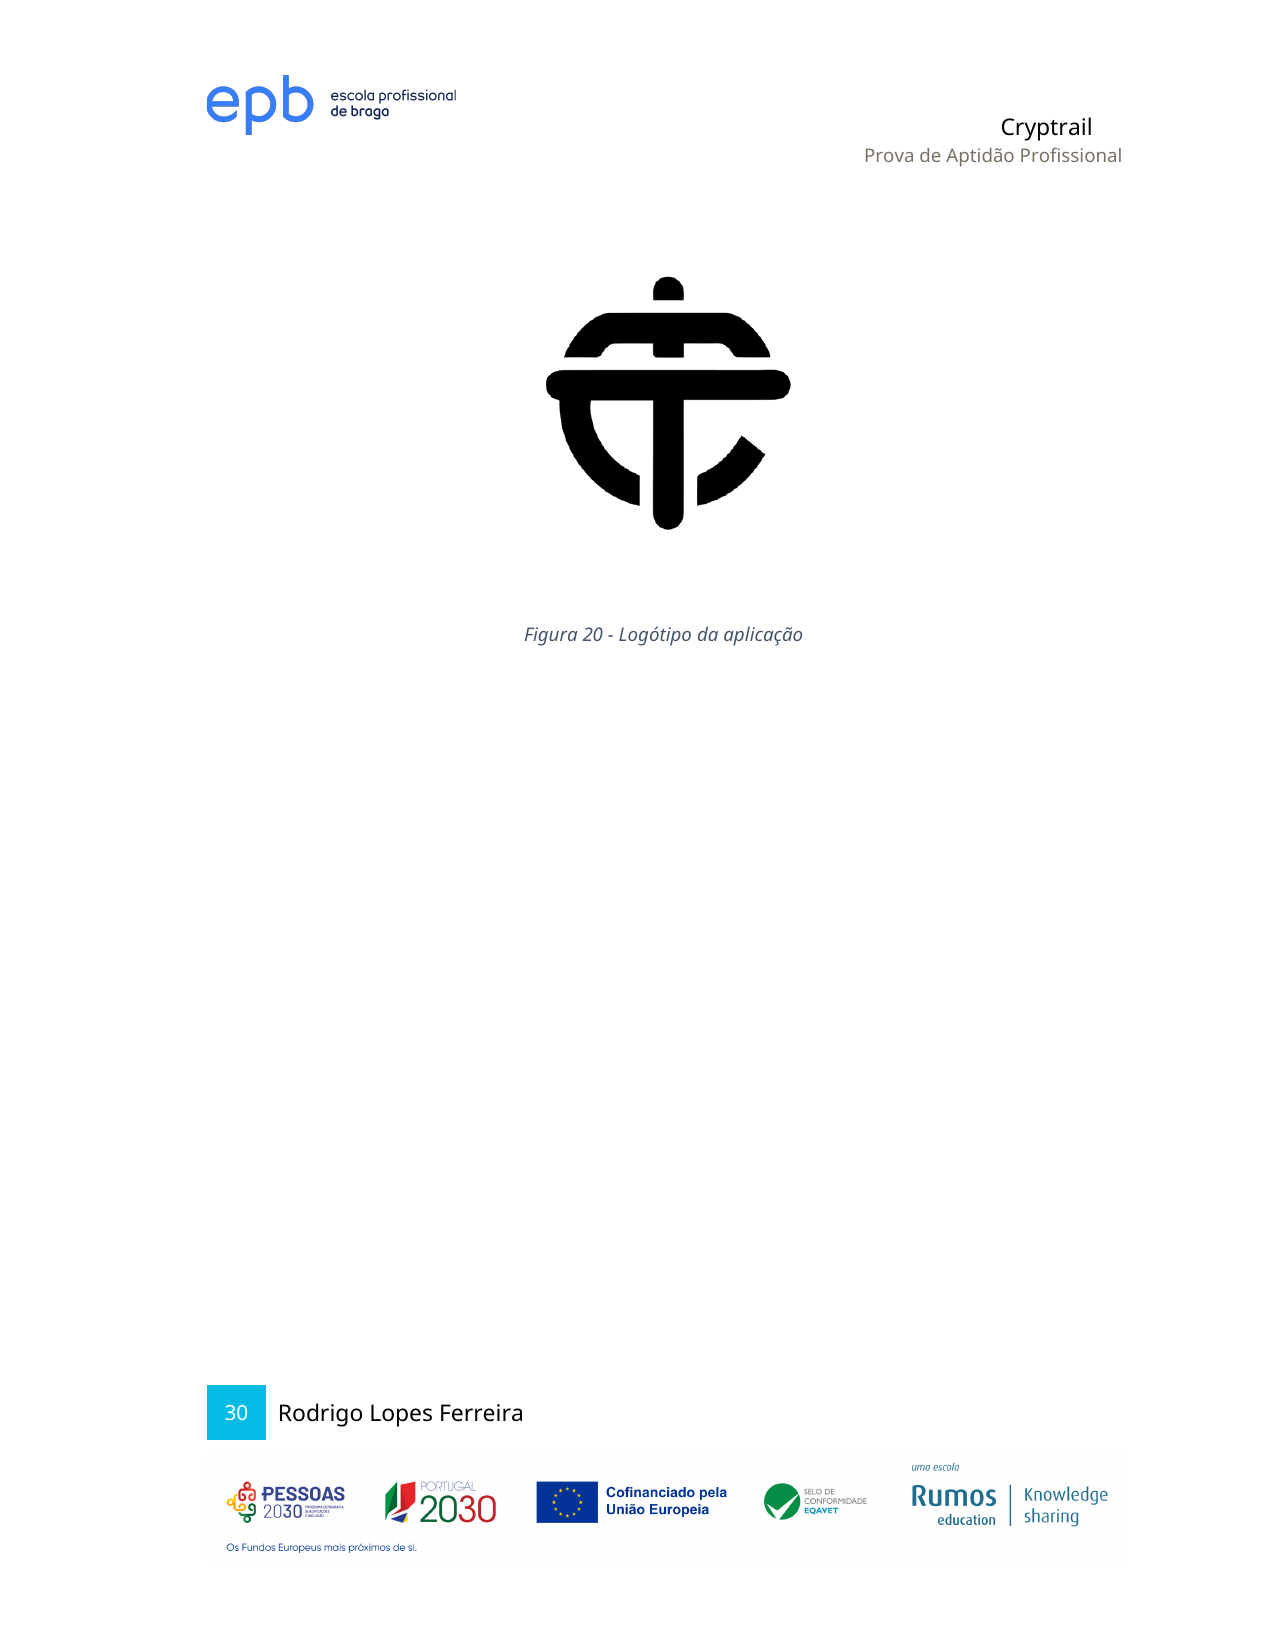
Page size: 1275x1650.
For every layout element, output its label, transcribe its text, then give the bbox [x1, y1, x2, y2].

picture [476, 211, 859, 594]
picture [206, 75, 456, 135]
picture [206, 1452, 1128, 1562]
